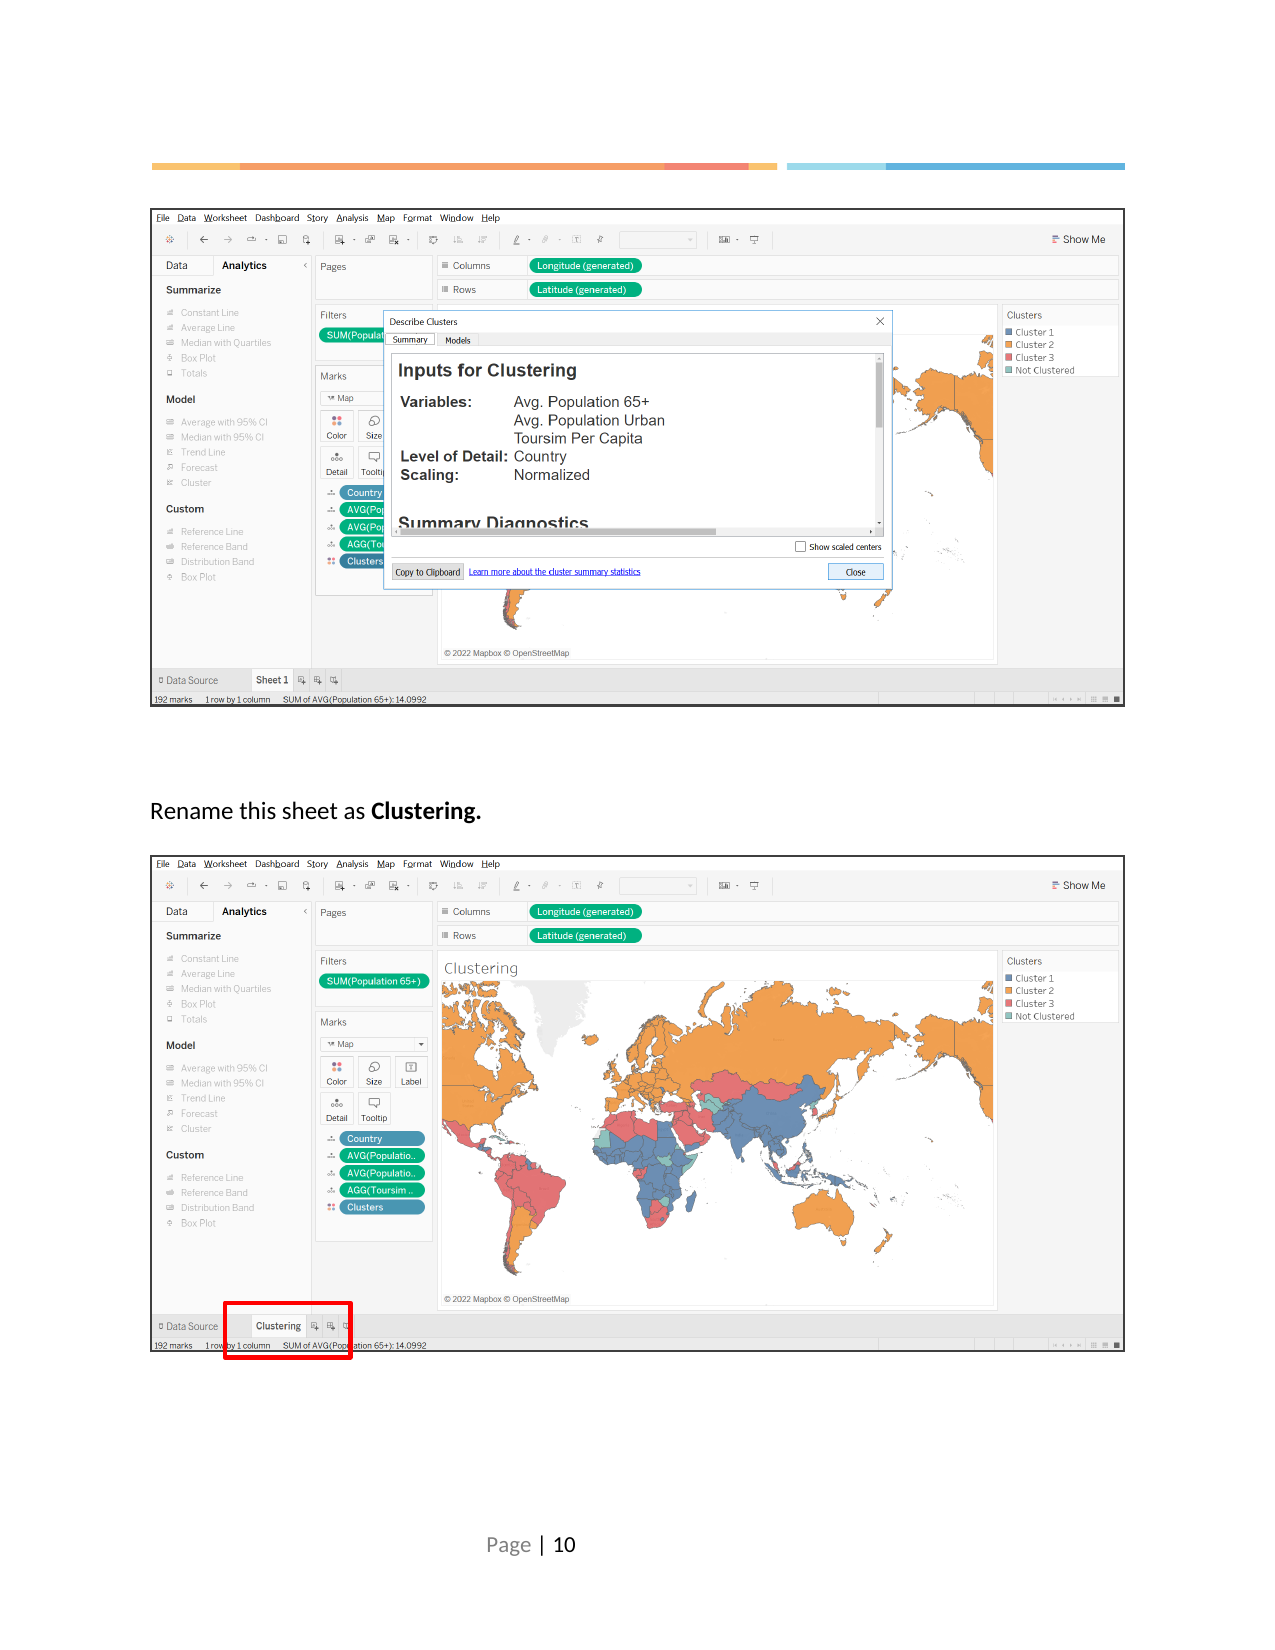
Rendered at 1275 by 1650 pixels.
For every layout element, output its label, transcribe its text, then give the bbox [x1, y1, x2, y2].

picture [152, 210, 1123, 704]
picture [150, 161, 1125, 173]
text Rename this sheet as Clustering. [150, 795, 1125, 826]
picture [152, 857, 1123, 1350]
picture [227, 1305, 348, 1350]
